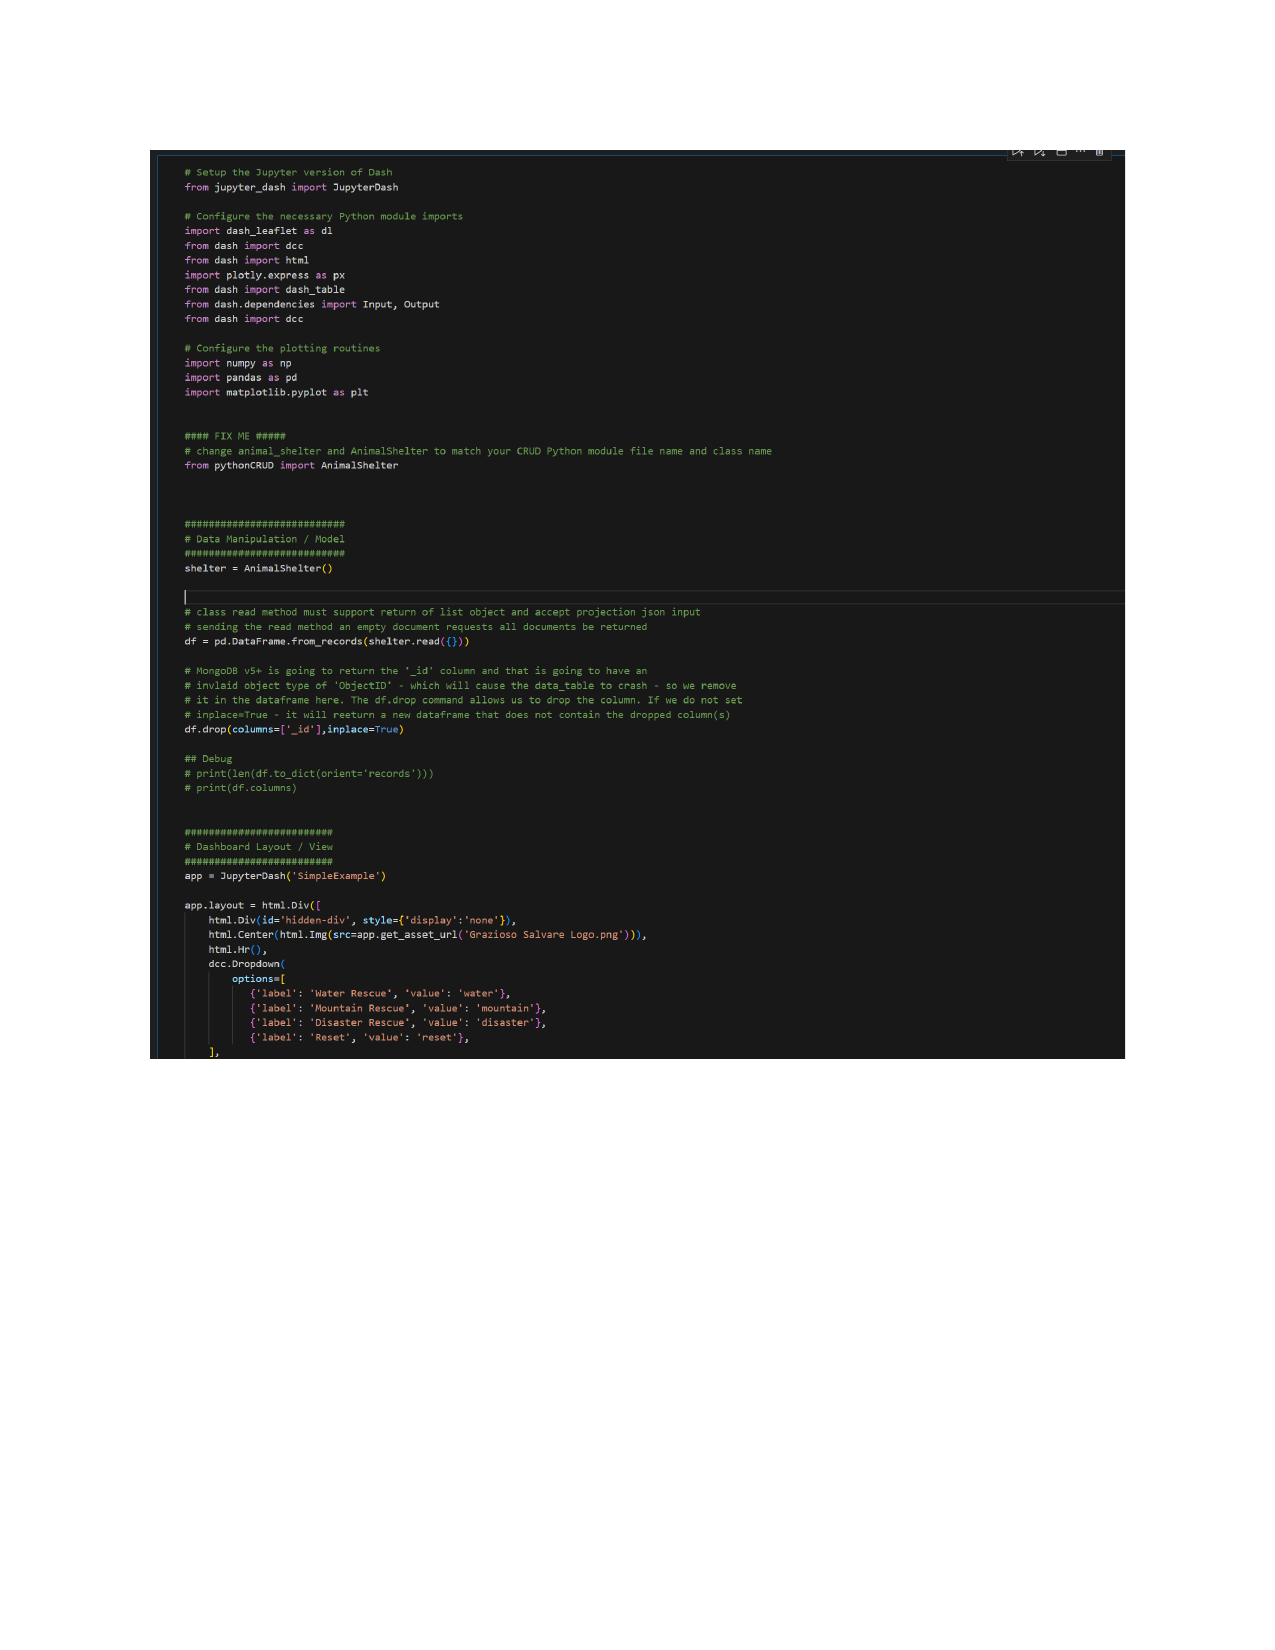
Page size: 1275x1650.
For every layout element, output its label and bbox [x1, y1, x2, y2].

picture [150, 150, 1125, 1059]
